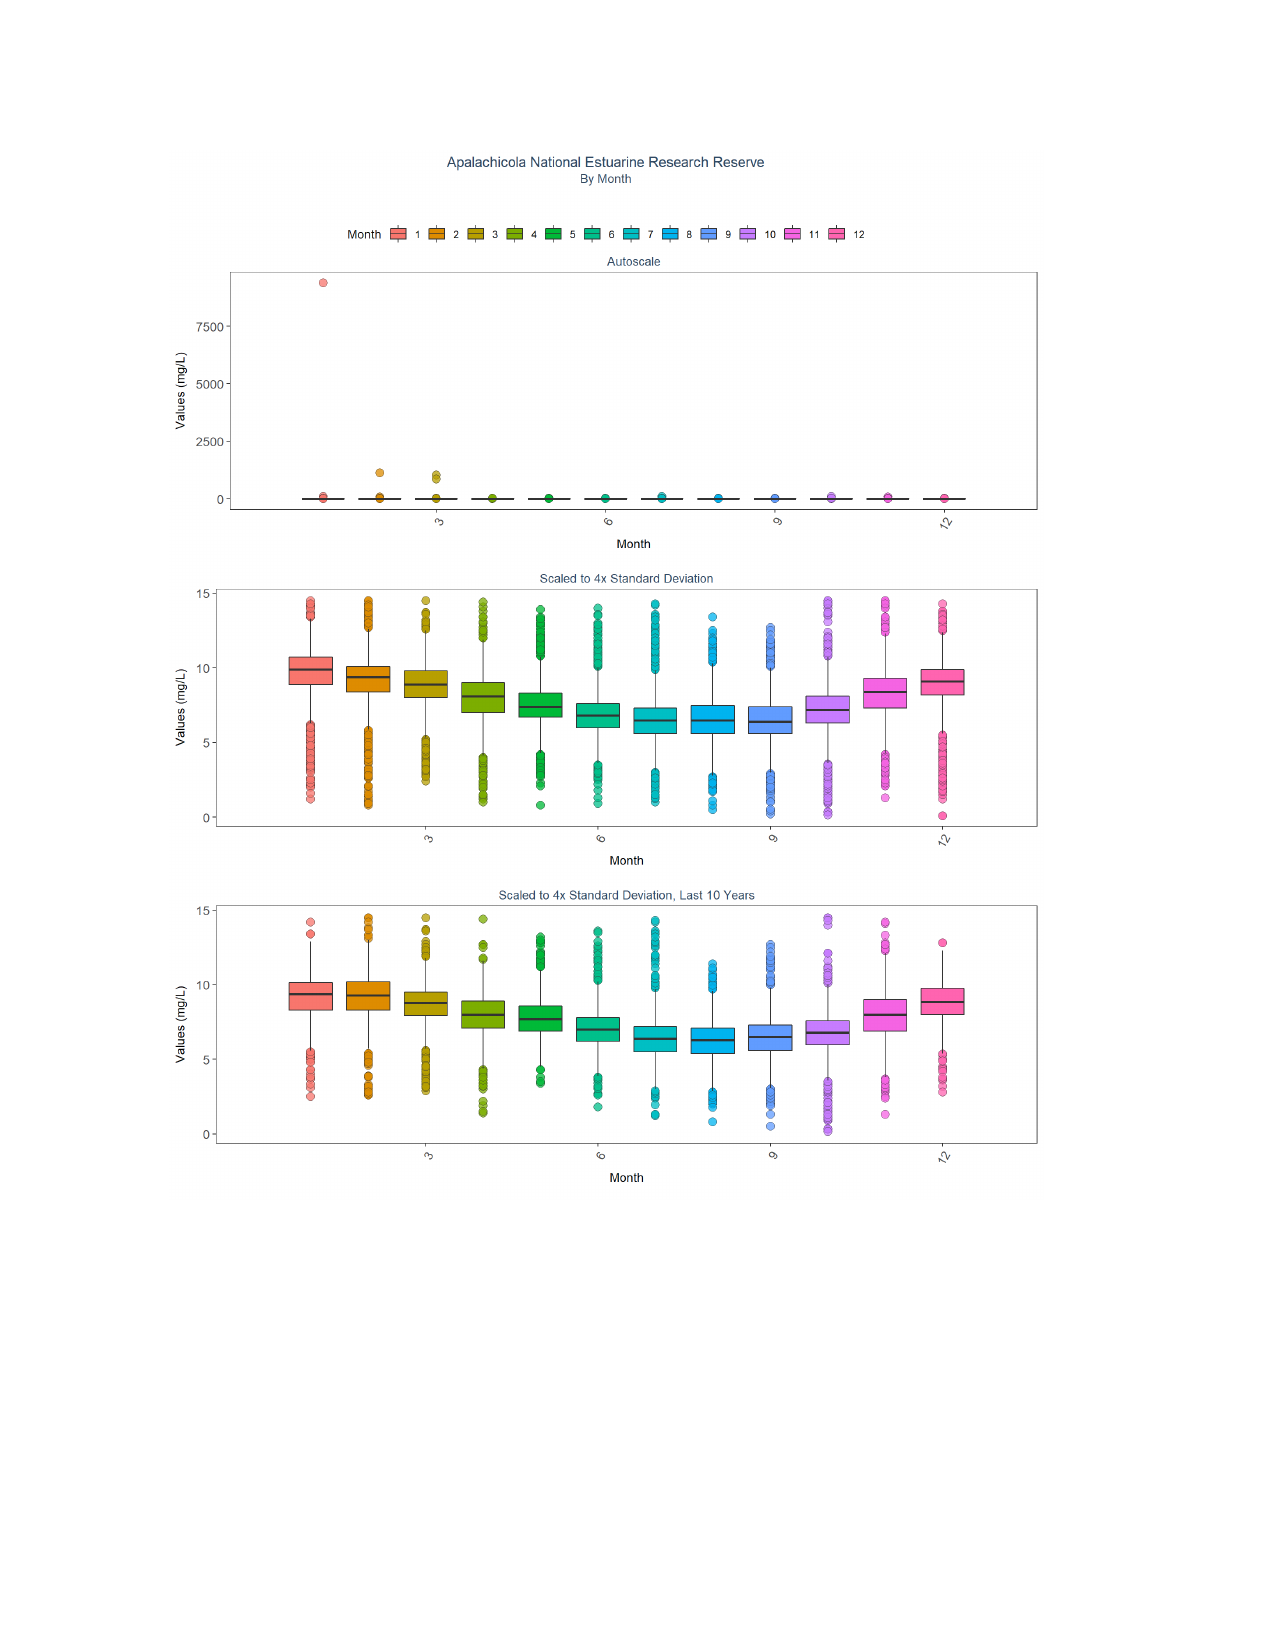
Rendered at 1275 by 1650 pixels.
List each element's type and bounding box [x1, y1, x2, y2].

picture [168, 150, 1044, 1200]
